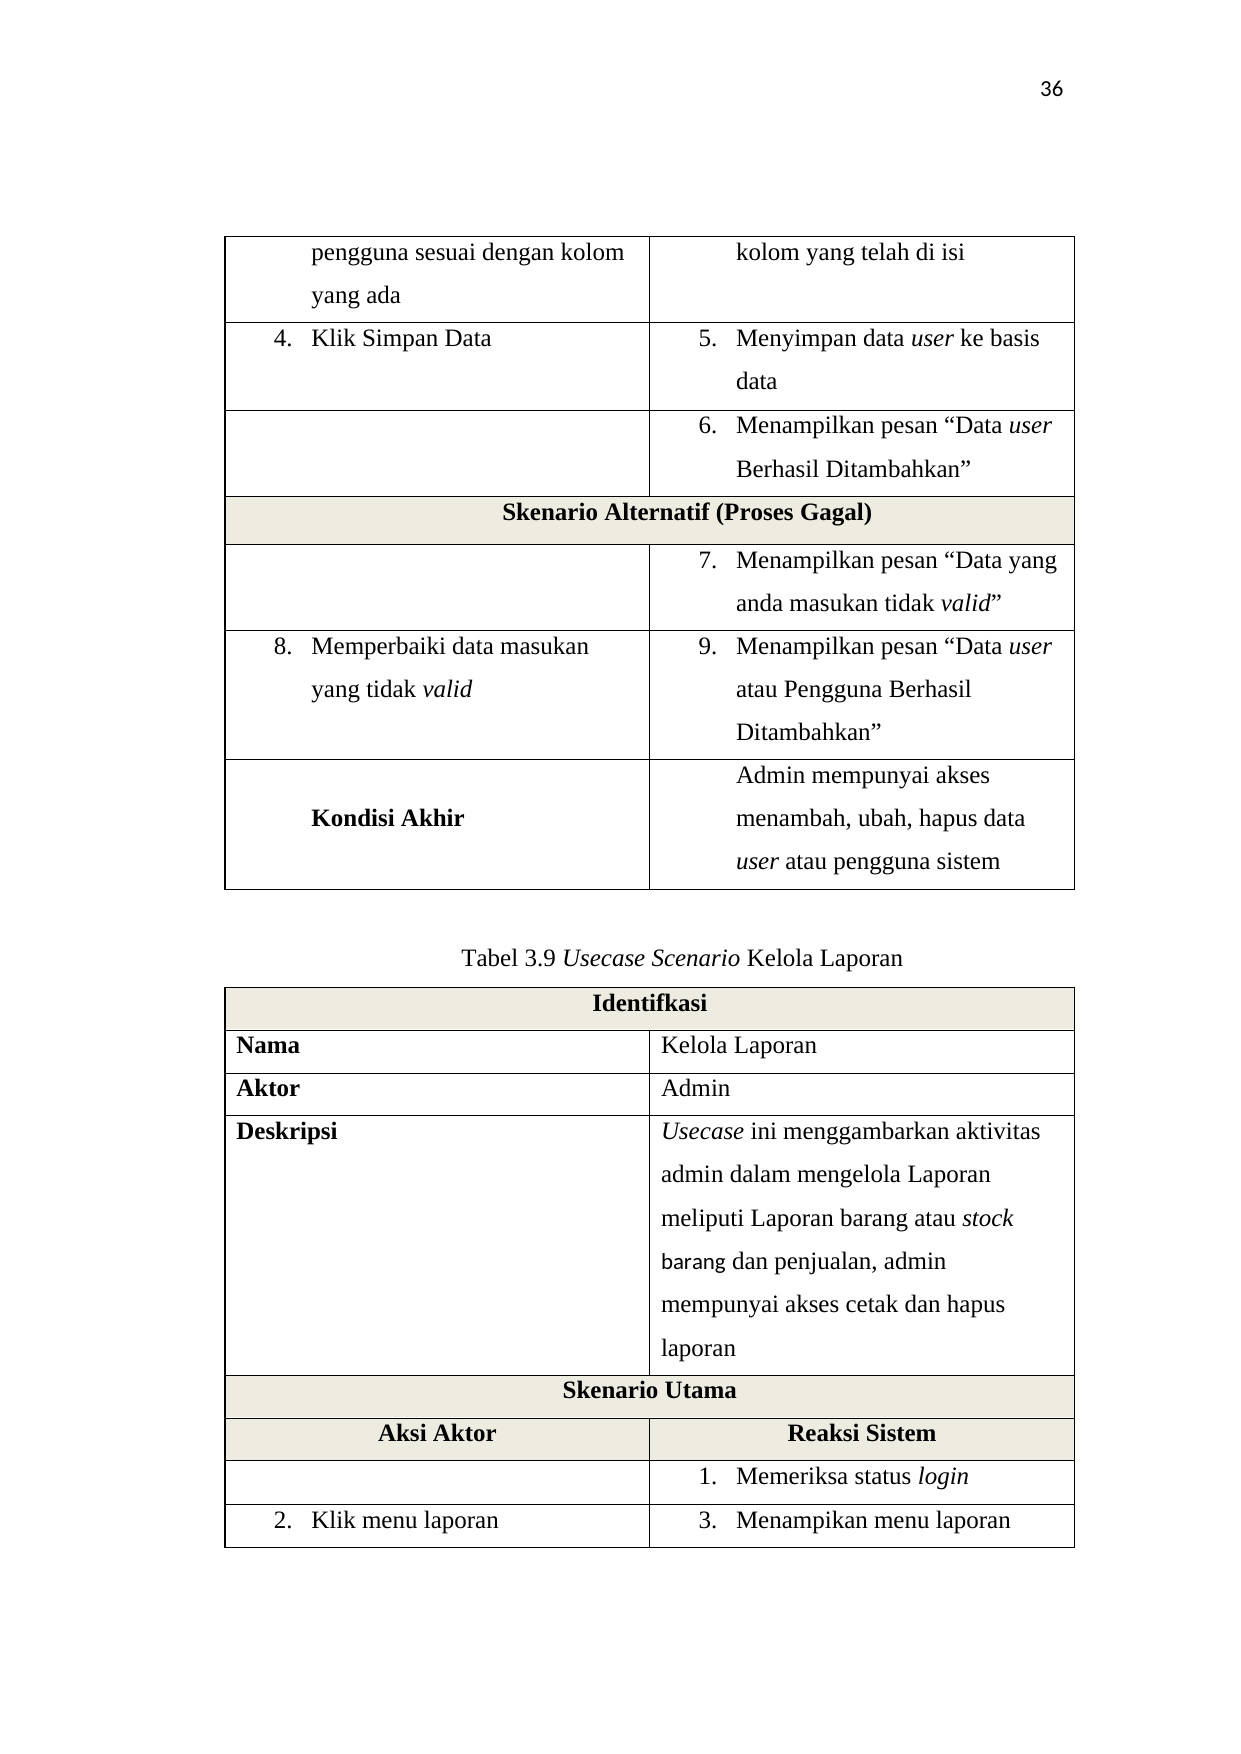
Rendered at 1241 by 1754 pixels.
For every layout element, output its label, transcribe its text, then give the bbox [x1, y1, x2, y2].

table_cell Kelola Laporan [650, 1031, 1074, 1072]
table_cell Aksi Aktor [226, 1419, 649, 1460]
table_cell Klik Simpan Data [226, 323, 649, 409]
subtitle Tabel 3.9 Usecase Scenario Kelola Laporan [461, 943, 1063, 972]
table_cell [650, 237, 1074, 322]
table_cell Menampilkan pesan “Data yang anda masukan tidak valid” [650, 545, 1074, 630]
table_cell Klik menu laporan [226, 1505, 649, 1547]
table_cell Skenario Alternatif (Proses Gagal) [226, 497, 1074, 544]
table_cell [650, 1505, 1074, 1547]
table_cell Admin mempunyai akses menambah, ubah, hapus data user atau pengguna sistem [650, 760, 1074, 889]
table_cell Memperbaiki data masukan yang tidak valid [226, 631, 649, 759]
table_cell Nama [226, 1031, 649, 1072]
table_cell [226, 411, 649, 496]
table_cell Reaksi Sistem [650, 1419, 1074, 1460]
table_cell Menampilkan pesan “Data user atau Pengguna Berhasil Ditambahkan” [650, 631, 1074, 759]
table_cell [226, 237, 649, 322]
table_cell Kondisi Akhir [226, 760, 649, 889]
table_cell Memeriksa status login [650, 1461, 1074, 1504]
table_cell Admin [650, 1074, 1074, 1115]
table_cell Menyimpan data user ke basis data [650, 323, 1074, 409]
table_cell [226, 545, 649, 630]
table_header Identifkasi [226, 988, 1074, 1029]
table_cell Skenario Utama [226, 1376, 1074, 1417]
table_cell Usecase ini menggambarkan aktivitas admin dalam mengelola Laporan meliputi Laporan barang atau stock barang dan penjualan, admin mempunyai akses cetak dan hapus laporan [650, 1116, 1074, 1374]
table_cell Menampilkan pesan “Data user Berhasil Ditambahkan” [650, 411, 1074, 496]
table_cell [226, 1461, 649, 1504]
table_cell Aktor [226, 1074, 649, 1115]
table_cell Deskripsi [226, 1116, 649, 1374]
